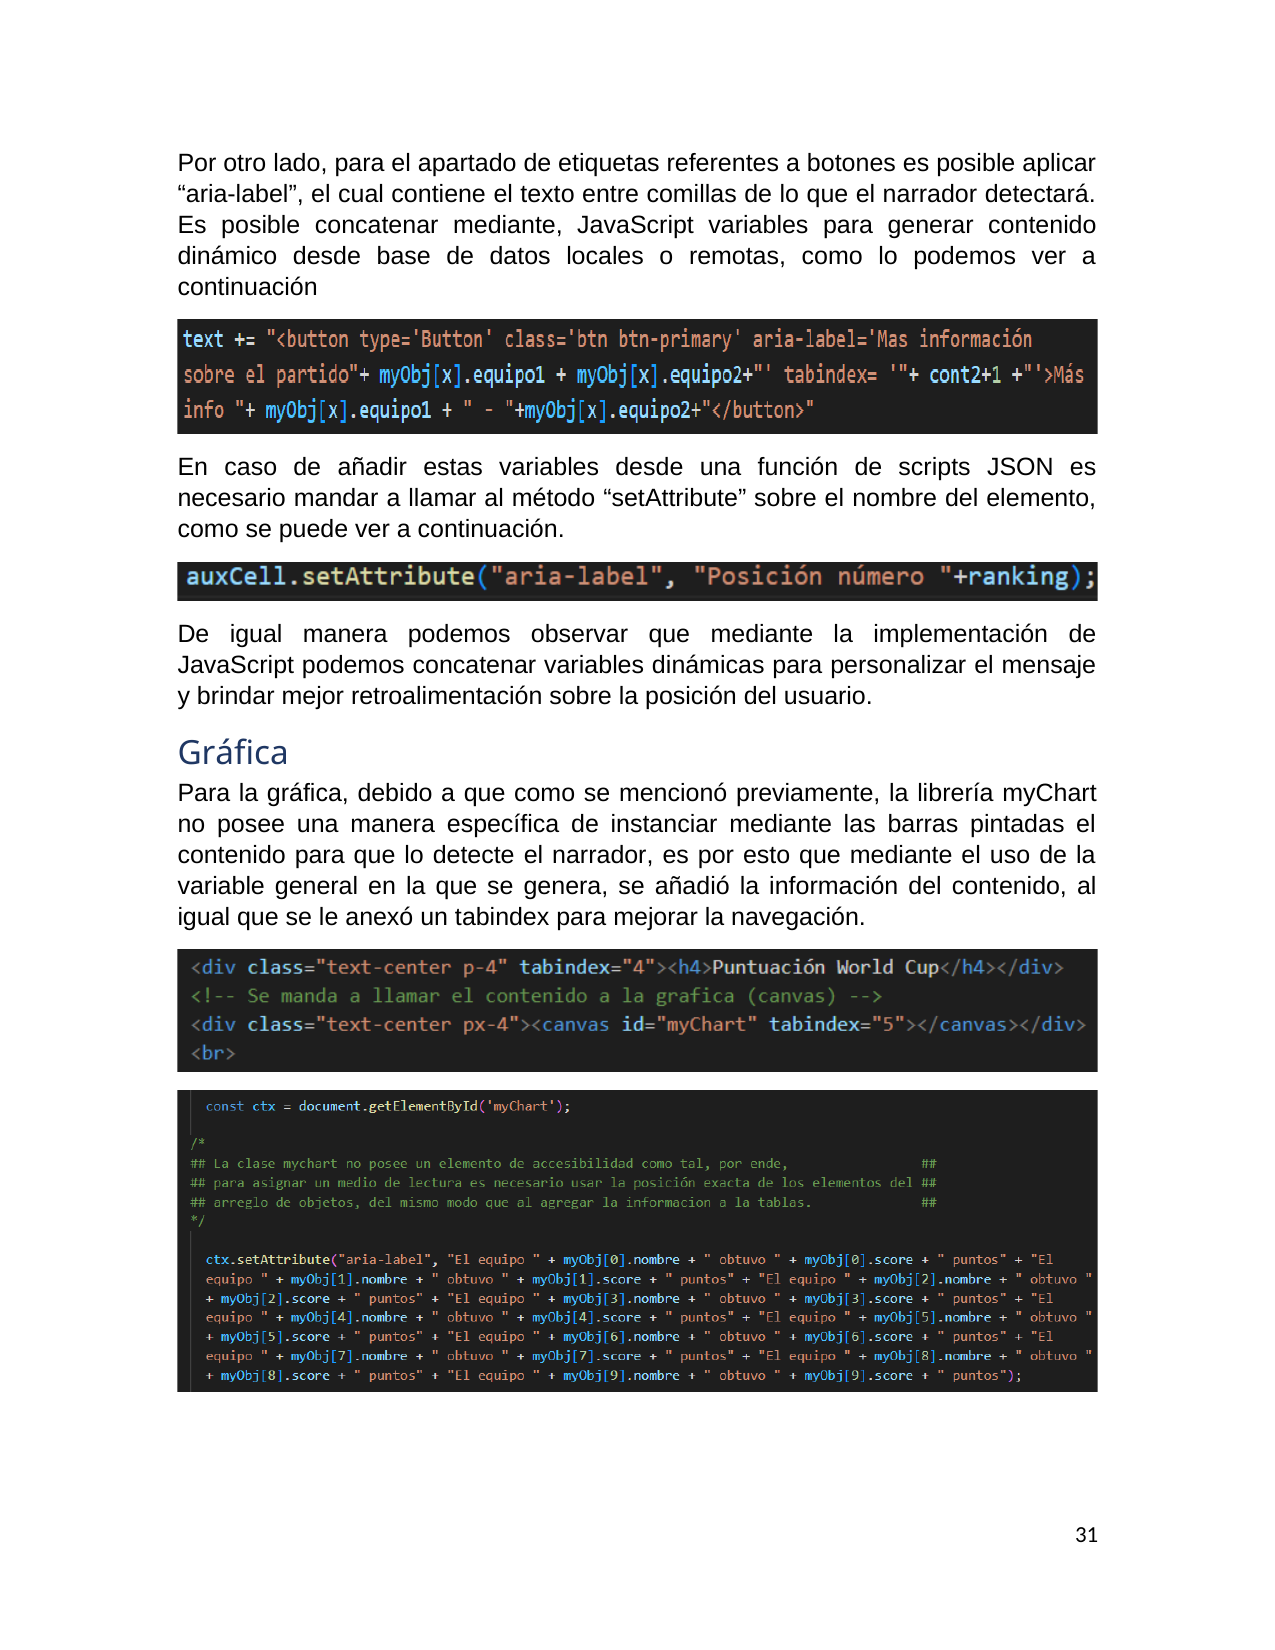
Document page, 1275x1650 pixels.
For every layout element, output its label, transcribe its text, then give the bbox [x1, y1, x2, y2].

text Por otro lado, para el apartado de etiquetas referentes a botones es posible aplicar “aria-label”, el cual contiene el texto entre comillas de lo que el narrador detectará. Es posible concatenar mediante, JavaScript variables para generar contenido dinámico desde base de datos locales o remotas, como lo podemos ver a continuación [177, 148, 1098, 301]
picture [177, 949, 1098, 1072]
text De igual manera podemos observar que mediante la implementación de JavaScript podemos concatenar variables dinámicas para personalizar el mensaje y brindar mejor retroalimentación sobre la posición del usuario. [177, 619, 1098, 710]
text Para la gráfica, debido a que como se mencionó previamente, la librería myChart no posee una manera específica de instanciar mediante las barras pintadas el contenido para que lo detecte el narrador, es por esto que mediante el uso de la variable general en la que se genera, se añadió la información del contenido, al igual que se le anexó un tabindex para mejorar la navegación. [177, 778, 1098, 931]
picture [177, 562, 1098, 601]
picture [177, 319, 1098, 434]
picture [177, 1090, 1098, 1392]
subtitle Gráfica [177, 729, 1098, 774]
text En caso de añadir estas variables desde una función de scripts JSON es necesario mandar a llamar al método “setAttribute” sobre el nombre del elemento, como se puede ver a continuación. [177, 452, 1098, 543]
